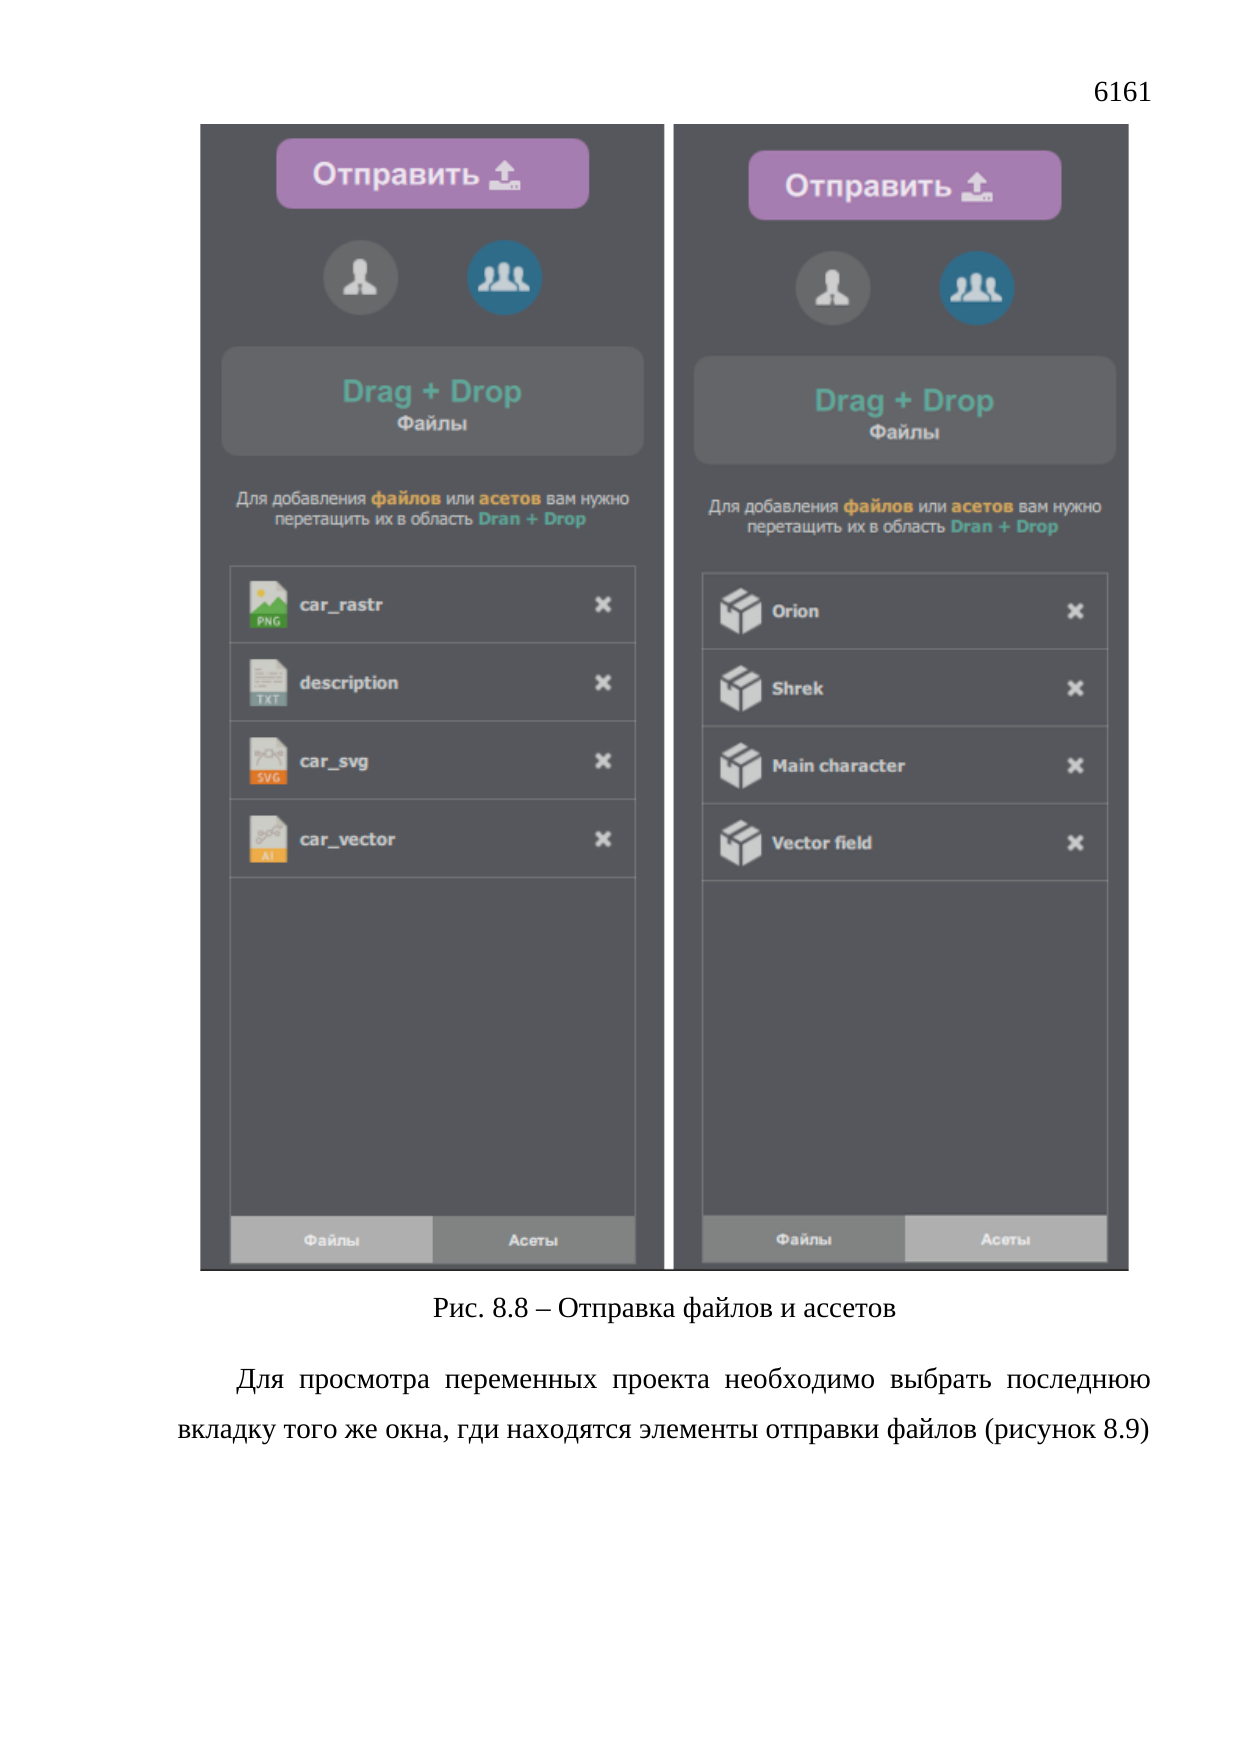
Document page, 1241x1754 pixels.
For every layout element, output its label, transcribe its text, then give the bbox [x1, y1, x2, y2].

text Рис. 8.8 – Отправка файлов и ассетов [177, 1290, 1152, 1324]
picture [200, 124, 1129, 1271]
text Для просмотра переменных проекта необходимо выбрать последнюю вкладку того же окна, гди находятся элементы отправки файлов (рисунок 8.9) [177, 1361, 1152, 1445]
